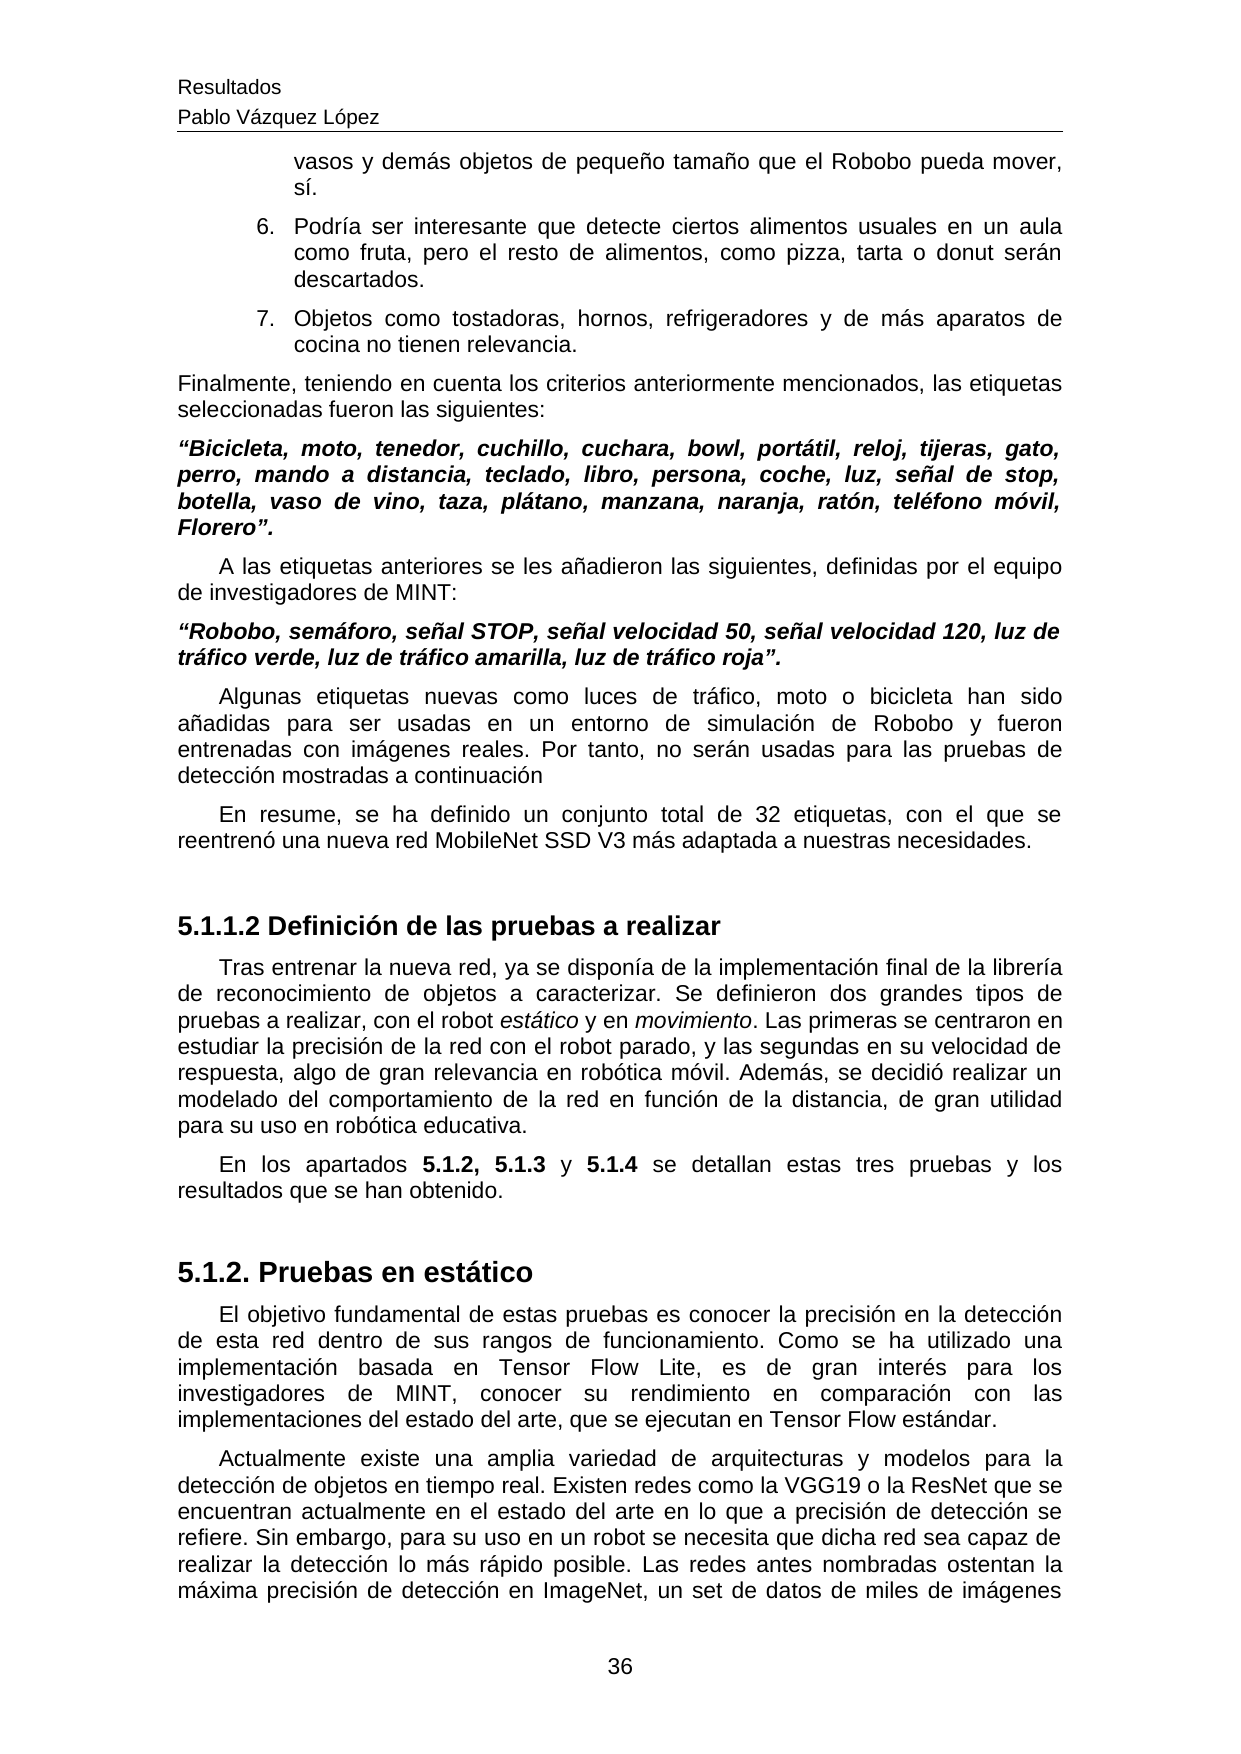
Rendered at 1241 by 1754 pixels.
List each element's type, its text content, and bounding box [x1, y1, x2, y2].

subtitle 5.1.2. Pruebas en estático [177, 1255, 1063, 1288]
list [256, 148, 1063, 200]
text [177, 1445, 1063, 1603]
text En resume, se ha definido un conjunto total de 32 etiquetas, con el que se reentrenó una nueva red MobileNet SSD V3 más adaptada a nuestras necesidades. [177, 801, 1063, 854]
text Finalmente, teniendo en cuenta los criterios anteriormente mencionados, las etiquetas seleccionadas fueron las siguientes: [177, 370, 1063, 422]
text Algunas etiquetas nuevas como luces de tráfico, moto o bicicleta han sido añadidas para ser usadas en un entorno de simulación de Robobo y fueron entrenadas con imágenes reales. Por tanto, no serán usadas para las pruebas de detección mostradas a continuación [177, 683, 1063, 789]
text El objetivo fundamental de estas pruebas es conocer la precisión en la detección de esta red dentro de sus rangos de funcionamiento. Como se ha utilizado una implementación basada en Tensor Flow Lite, es de gran interés para los investigadores de MINT, conocer su rendimiento en comparación con las implementaciones del estado del arte, que se ejecutan en Tensor Flow estándar. [177, 1301, 1063, 1433]
text “Robobo, semáforo, señal STOP, señal velocidad 50, señal velocidad 120, luz de tráfico verde, luz de tráfico amarilla, luz de tráfico roja”. [177, 618, 1063, 671]
text En los apartados 5.1.2, 5.1.3 y 5.1.4 se detallan estas tres pruebas y los resultados que se han obtenido. [177, 1151, 1063, 1203]
list Objetos como tostadoras, hornos, refrigeradores y de más aparatos de cocina no tienen relevancia. [256, 304, 1063, 357]
subtitle 5.1.1.2 Definición de las pruebas a realizar [177, 910, 1063, 941]
text Tras entrenar la nueva red, ya se disponía de la implementación final de la librería de reconocimiento de objetos a caracterizar. Se definieron dos grandes tipos de pruebas a realizar, con el robot estático y en movimiento. Las primeras se centraron en estudiar la precisión de la red con el robot parado, y las segundas en su velocidad de respuesta, algo de gran relevancia en robótica móvil. Además, se decidió realizar un modelado del comportamiento de la red en función de la distancia, de gran utilidad para su uso en robótica educativa. [177, 954, 1063, 1138]
text “Bicicleta, moto, tenedor, cuchillo, cuchara, bowl, portátil, reloj, tijeras, gato, perro, mando a distancia, teclado, libro, persona, coche, luz, señal de stop, botella, vaso de vino, taza, plátano, manzana, naranja, ratón, teléfono móvil, Florero”. [177, 435, 1063, 540]
text A las etiquetas anteriores se les añadieron las siguientes, definidas por el equipo de investigadores de MINT: [177, 553, 1063, 606]
list Podría ser interesante que detecte ciertos alimentos usuales en un aula como fruta, pero el resto de alimentos, como pizza, tarta o donut serán descartados. [256, 213, 1063, 292]
